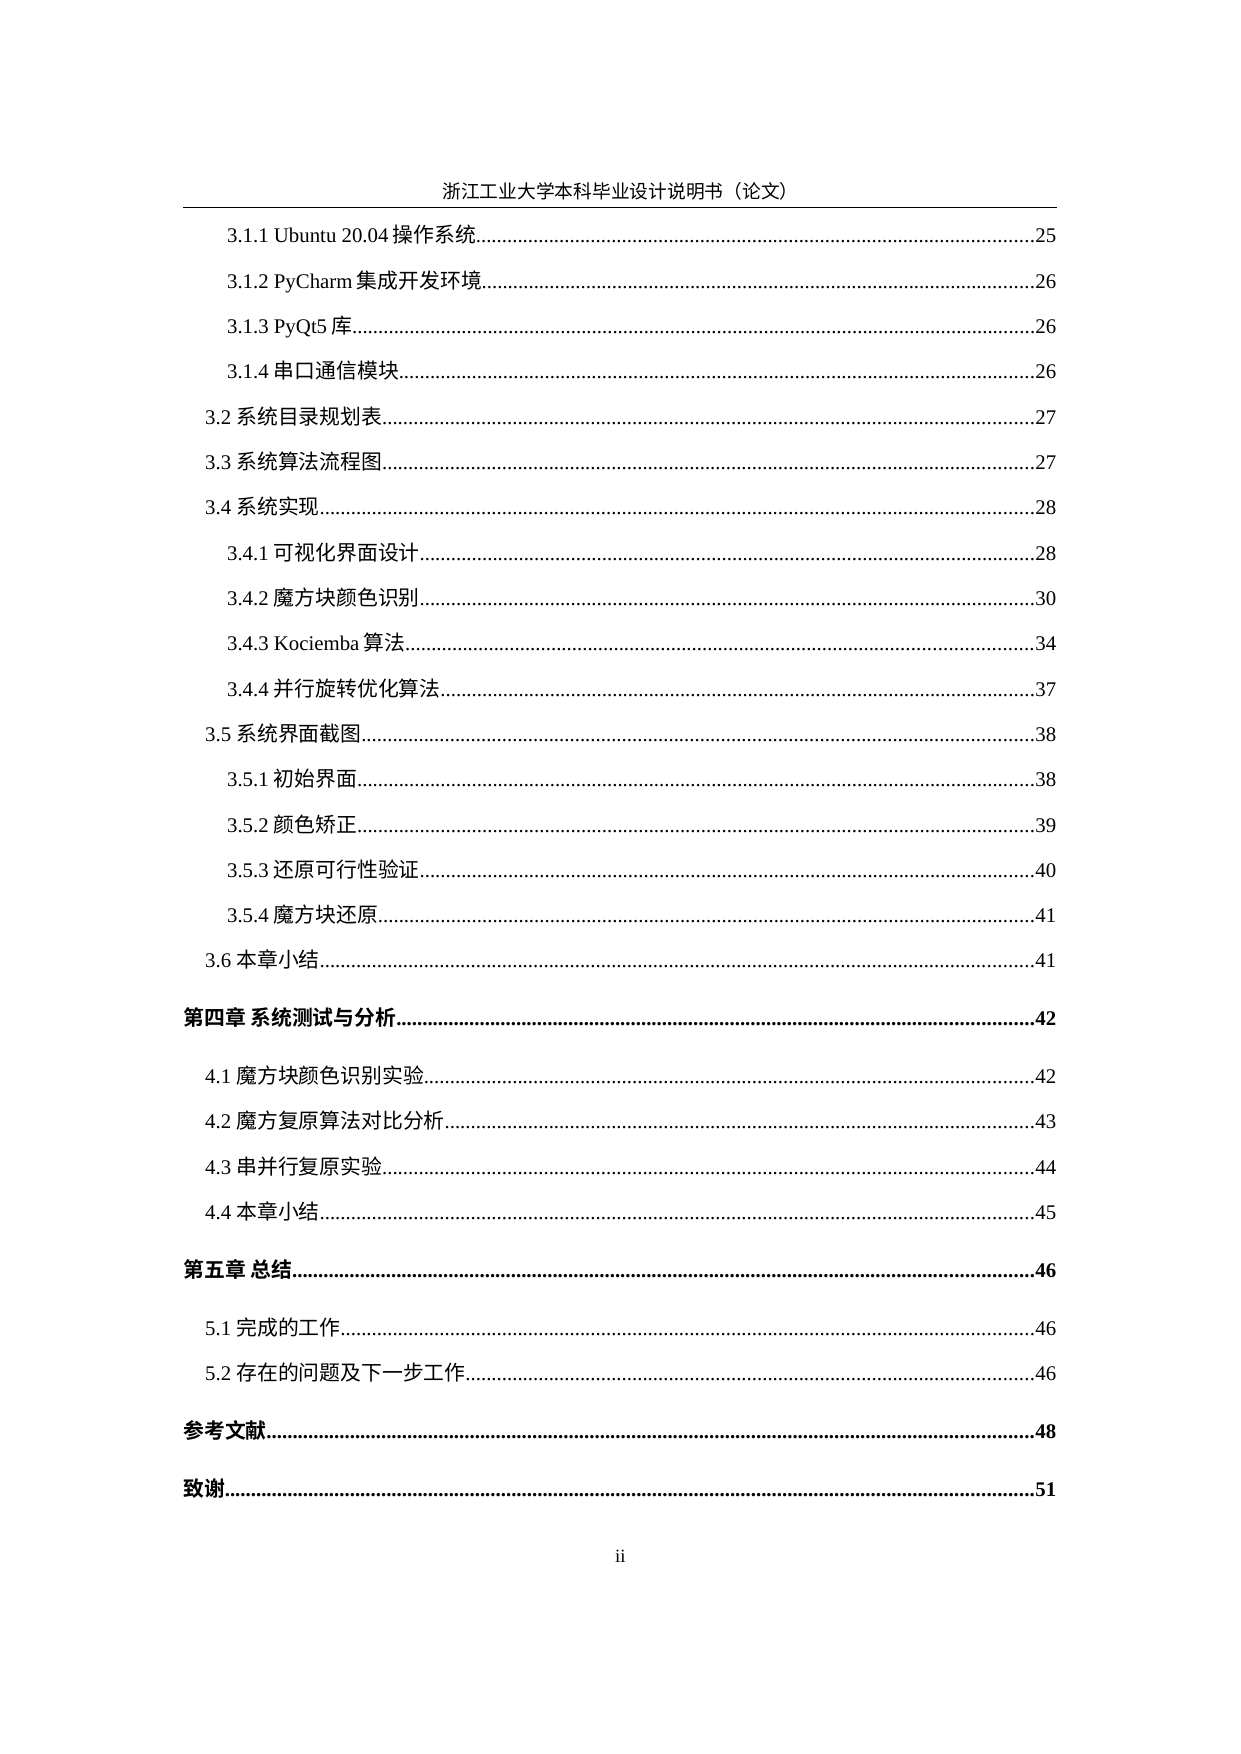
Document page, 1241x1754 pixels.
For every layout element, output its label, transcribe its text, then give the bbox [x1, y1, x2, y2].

text 3.3 系统算法流程图 27 [205, 445, 1057, 476]
text 3.5.4 魔方块还原 41 [227, 898, 1057, 929]
text 3.5.3 还原可行性验证 40 [227, 853, 1057, 883]
text 3.5 系统界面截图 38 [205, 717, 1057, 747]
text 5.1 完成的工作 46 [205, 1311, 1057, 1341]
text 3.4 系统实现 28 [205, 491, 1057, 521]
text 3.4.3 Kociemba算法 34 [227, 627, 1057, 657]
text 3.1.2 PyCharm集成开发环境 26 [227, 264, 1057, 294]
text 参考文献 48 [183, 1414, 1057, 1444]
text 3.1.3 PyQt5库 26 [227, 309, 1057, 339]
text 4.1 魔方块颜色识别实验 42 [205, 1059, 1057, 1089]
text 5.2 存在的问题及下一步工作 46 [205, 1356, 1057, 1386]
text 3.4.4 并行旋转优化算法 37 [227, 672, 1057, 702]
text 第四章 系统测试与分析 42 [183, 1002, 1057, 1032]
text 3.1.4 串口通信模块 26 [227, 355, 1057, 385]
text 4.2 魔方复原算法对比分析 43 [205, 1105, 1057, 1135]
text 3.5.2 颜色矫正 39 [227, 808, 1057, 838]
text 3.4.2 魔方块颜色识别 30 [227, 581, 1057, 611]
text 第五章 总结 46 [183, 1253, 1057, 1283]
text 4.3 串并行复原实验 44 [205, 1150, 1057, 1180]
text 3.4.1 可视化界面设计 28 [227, 536, 1057, 566]
text 致谢 51 [183, 1472, 1057, 1502]
text 3.6 本章小结 41 [205, 944, 1057, 974]
text 3.1.1 Ubuntu 20.04操作系统 25 [227, 219, 1057, 249]
text 3.5.1 初始界面 38 [227, 762, 1057, 793]
text 3.2 系统目录规划表 27 [205, 400, 1057, 430]
text 4.4 本章小结 45 [205, 1195, 1057, 1226]
